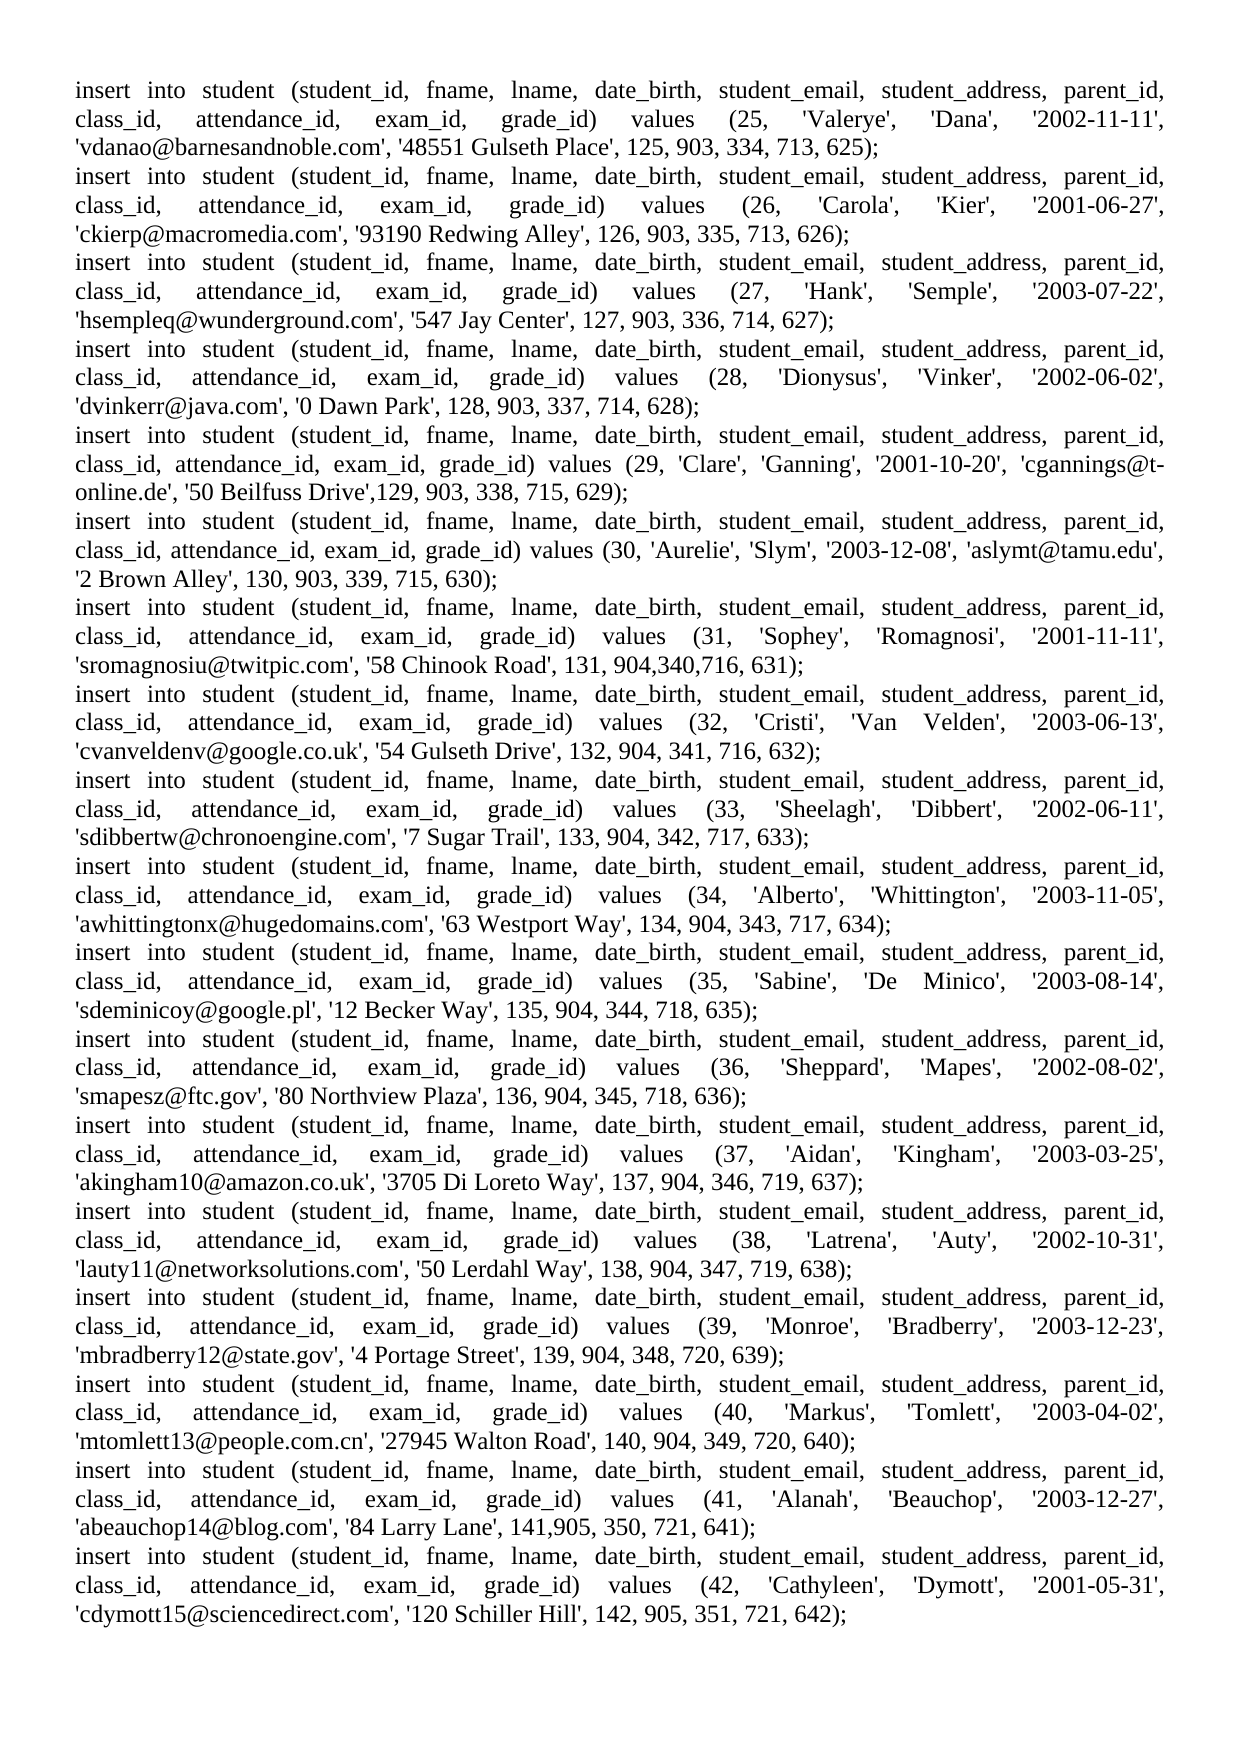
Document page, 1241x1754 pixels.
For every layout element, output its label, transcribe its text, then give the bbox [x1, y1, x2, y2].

text insert into student (student_id, fname, lname, date_birth, student_email, student_address, parent_id, class_id, attendance_id, exam_id, grade_id) values (34, 'Alberto', 'Whittington', '2003-11-05', 'awhittingtonx@hugedomains.com', '63 Westport Way', 134, 904, 343, 717, 634); [75, 851, 1165, 937]
text insert into student (student_id, fname, lname, date_birth, student_email, student_address, parent_id, class_id, attendance_id, exam_id, grade_id) values (29, 'Clare', 'Ganning', '2001-10-20', 'cgannings@t-online.de', '50 Beilfuss Drive',129, 903, 338, 715, 629); [75, 420, 1165, 506]
text insert into student (student_id, fname, lname, date_birth, student_email, student_address, parent_id, class_id, attendance_id, exam_id, grade_id) values (33, 'Sheelagh', 'Dibbert', '2002-06-11', 'sdibbertw@chronoengine.com', '7 Sugar Trail', 133, 904, 342, 717, 633); [75, 765, 1165, 851]
text insert into student (student_id, fname, lname, date_birth, student_email, student_address, parent_id, class_id, attendance_id, exam_id, grade_id) values (37, 'Aidan', 'Kingham', '2003-03-25', 'akingham10@amazon.co.uk', '3705 Di Loreto Way', 137, 904, 346, 719, 637); [75, 1110, 1165, 1196]
text insert into student (student_id, fname, lname, date_birth, student_email, student_address, parent_id, class_id, attendance_id, exam_id, grade_id) values (38, 'Latrena', 'Auty', '2002-10-31', 'lauty11@networksolutions.com', '50 Lerdahl Way', 138, 904, 347, 719, 638); [75, 1196, 1165, 1282]
text insert into student (student_id, fname, lname, date_birth, student_email, student_address, parent_id, class_id, attendance_id, exam_id, grade_id) values (41, 'Alanah', 'Beauchop', '2003-12-27', 'abeauchop14@blog.com', '84 Larry Lane', 141,905, 350, 721, 641); [75, 1455, 1165, 1541]
text insert into student (student_id, fname, lname, date_birth, student_email, student_address, parent_id, class_id, attendance_id, exam_id, grade_id) values (25, 'Valerye', 'Dana', '2002-11-11', 'vdanao@barnesandnoble.com', '48551 Gulseth Place', 125, 903, 334, 713, 625); [75, 75, 1165, 161]
text insert into student (student_id, fname, lname, date_birth, student_email, student_address, parent_id, class_id, attendance_id, exam_id, grade_id) values (39, 'Monroe', 'Bradberry', '2003-12-23', 'mbradberry12@state.gov', '4 Portage Street', 139, 904, 348, 720, 639); [75, 1282, 1165, 1369]
text insert into student (student_id, fname, lname, date_birth, student_email, student_address, parent_id, class_id, attendance_id, exam_id, grade_id) values (35, 'Sabine', 'De Minico', '2003-08-14', 'sdeminicoy@google.pl', '12 Becker Way', 135, 904, 344, 718, 635); [75, 937, 1165, 1024]
text insert into student (student_id, fname, lname, date_birth, student_email, student_address, parent_id, class_id, attendance_id, exam_id, grade_id) values (30, 'Aurelie', 'Slym', '2003-12-08', 'aslymt@tamu.edu', '2 Brown Alley', 130, 903, 339, 715, 630); [75, 506, 1165, 592]
text insert into student (student_id, fname, lname, date_birth, student_email, student_address, parent_id, class_id, attendance_id, exam_id, grade_id) values (28, 'Dionysus', 'Vinker', '2002-06-02', 'dvinkerr@java.com', '0 Dawn Park', 128, 903, 337, 714, 628); [75, 334, 1165, 420]
text insert into student (student_id, fname, lname, date_birth, student_email, student_address, parent_id, class_id, attendance_id, exam_id, grade_id) values (27, 'Hank', 'Semple', '2003-07-22', 'hsempleq@wunderground.com', '547 Jay Center', 127, 903, 336, 714, 627); [75, 247, 1165, 334]
text insert into student (student_id, fname, lname, date_birth, student_email, student_address, parent_id, class_id, attendance_id, exam_id, grade_id) values (42, 'Cathyleen', 'Dymott', '2001-05-31', 'cdymott15@sciencedirect.com', '120 Schiller Hill', 142, 905, 351, 721, 642); [75, 1541, 1165, 1627]
text insert into student (student_id, fname, lname, date_birth, student_email, student_address, parent_id, class_id, attendance_id, exam_id, grade_id) values (31, 'Sophey', 'Romagnosi', '2001-11-11', 'sromagnosiu@twitpic.com', '58 Chinook Road', 131, 904,340,716, 631); [75, 592, 1165, 679]
text insert into student (student_id, fname, lname, date_birth, student_email, student_address, parent_id, class_id, attendance_id, exam_id, grade_id) values (40, 'Markus', 'Tomlett', '2003-04-02', 'mtomlett13@people.com.cn', '27945 Walton Road', 140, 904, 349, 720, 640); [75, 1369, 1165, 1455]
text insert into student (student_id, fname, lname, date_birth, student_email, student_address, parent_id, class_id, attendance_id, exam_id, grade_id) values (32, 'Cristi', 'Van Velden', '2003-06-13', 'cvanveldenv@google.co.uk', '54 Gulseth Drive', 132, 904, 341, 716, 632); [75, 679, 1165, 765]
text insert into student (student_id, fname, lname, date_birth, student_email, student_address, parent_id, class_id, attendance_id, exam_id, grade_id) values (26, 'Carola', 'Kier', '2001-06-27', 'ckierp@macromedia.com', '93190 Redwing Alley', 126, 903, 335, 713, 626); [75, 161, 1165, 247]
text insert into student (student_id, fname, lname, date_birth, student_email, student_address, parent_id, class_id, attendance_id, exam_id, grade_id) values (36, 'Sheppard', 'Mapes', '2002-08-02', 'smapesz@ftc.gov', '80 Northview Plaza', 136, 904, 345, 718, 636); [75, 1024, 1165, 1110]
